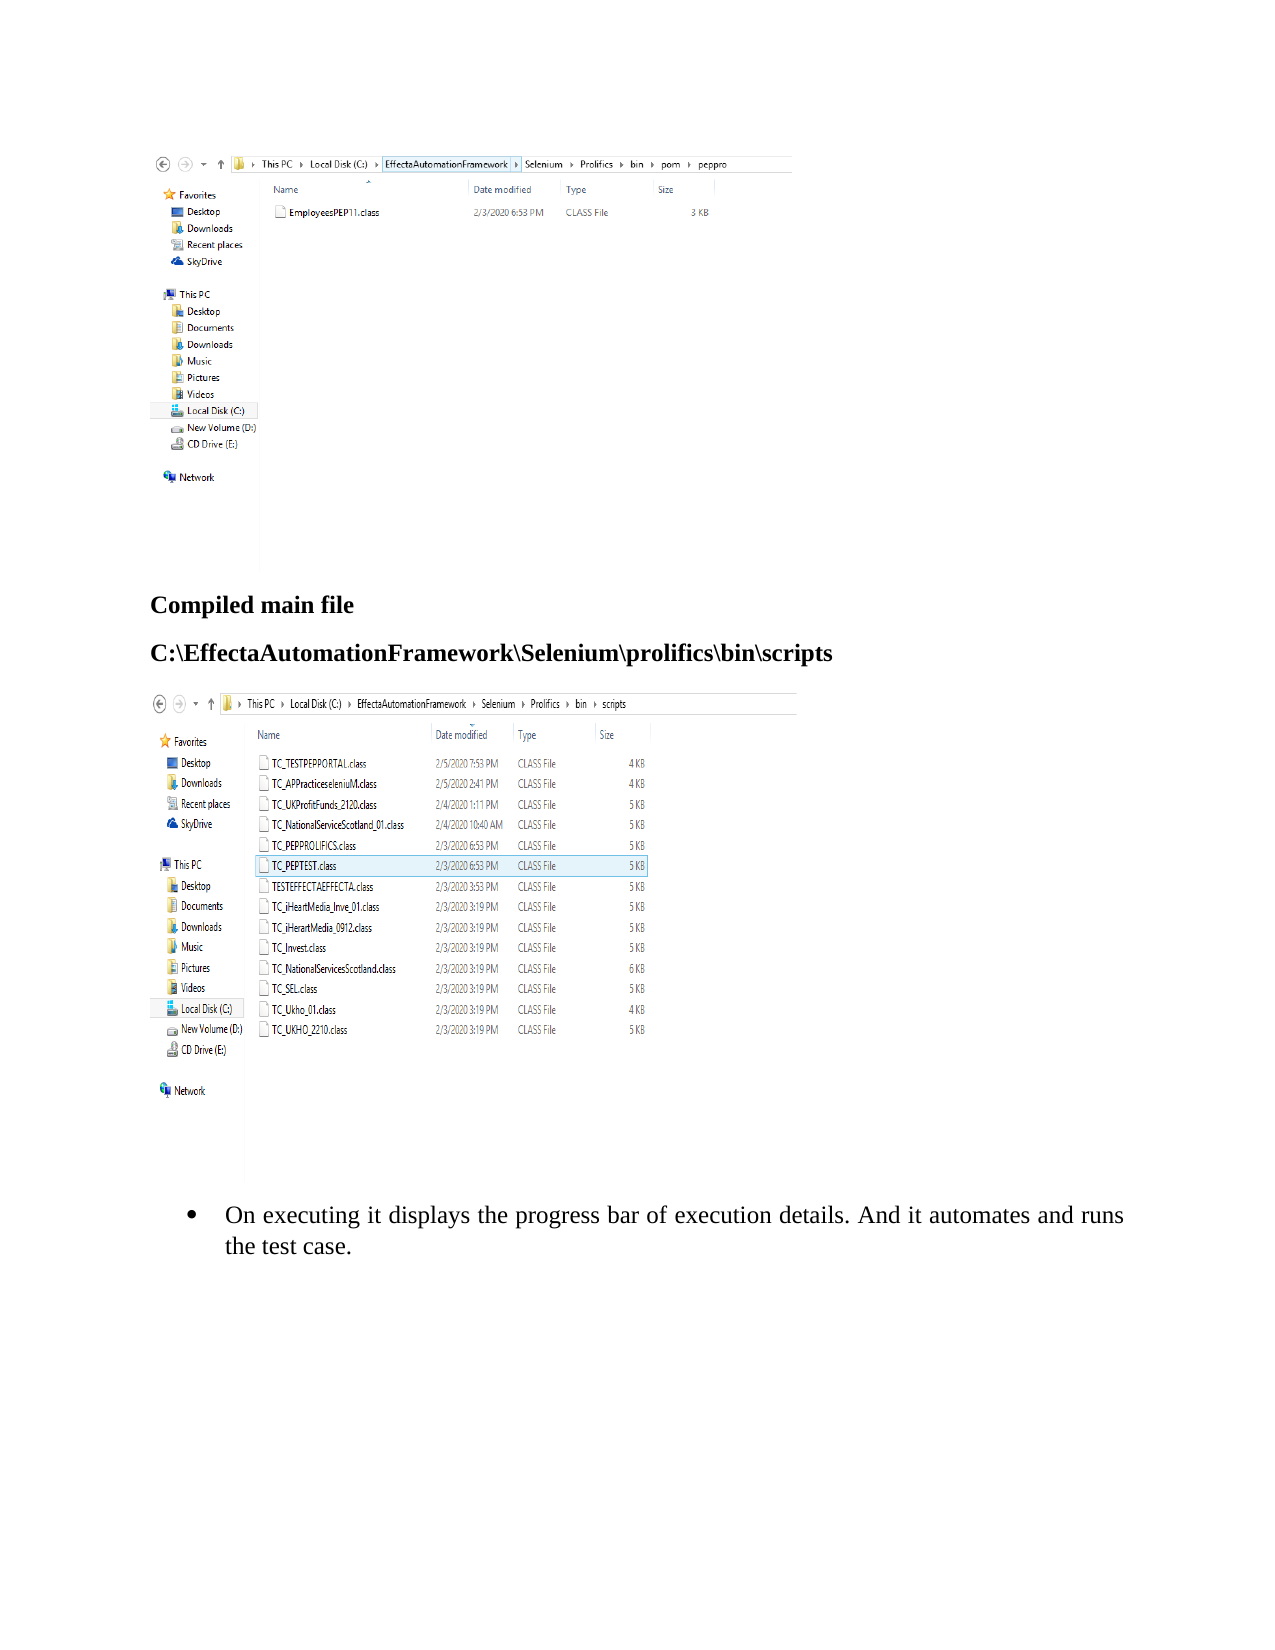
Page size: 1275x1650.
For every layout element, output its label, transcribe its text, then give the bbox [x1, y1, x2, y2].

list On executing it displays the progress bar of execution details. And it automates and runs the test case. [187, 1200, 1125, 1260]
picture [150, 150, 792, 572]
picture [150, 686, 797, 1182]
text Compiled main file [150, 591, 1125, 619]
text C:\EffectaAutomationFramework\Selenium\prolifics\bin\scripts [150, 638, 1125, 667]
